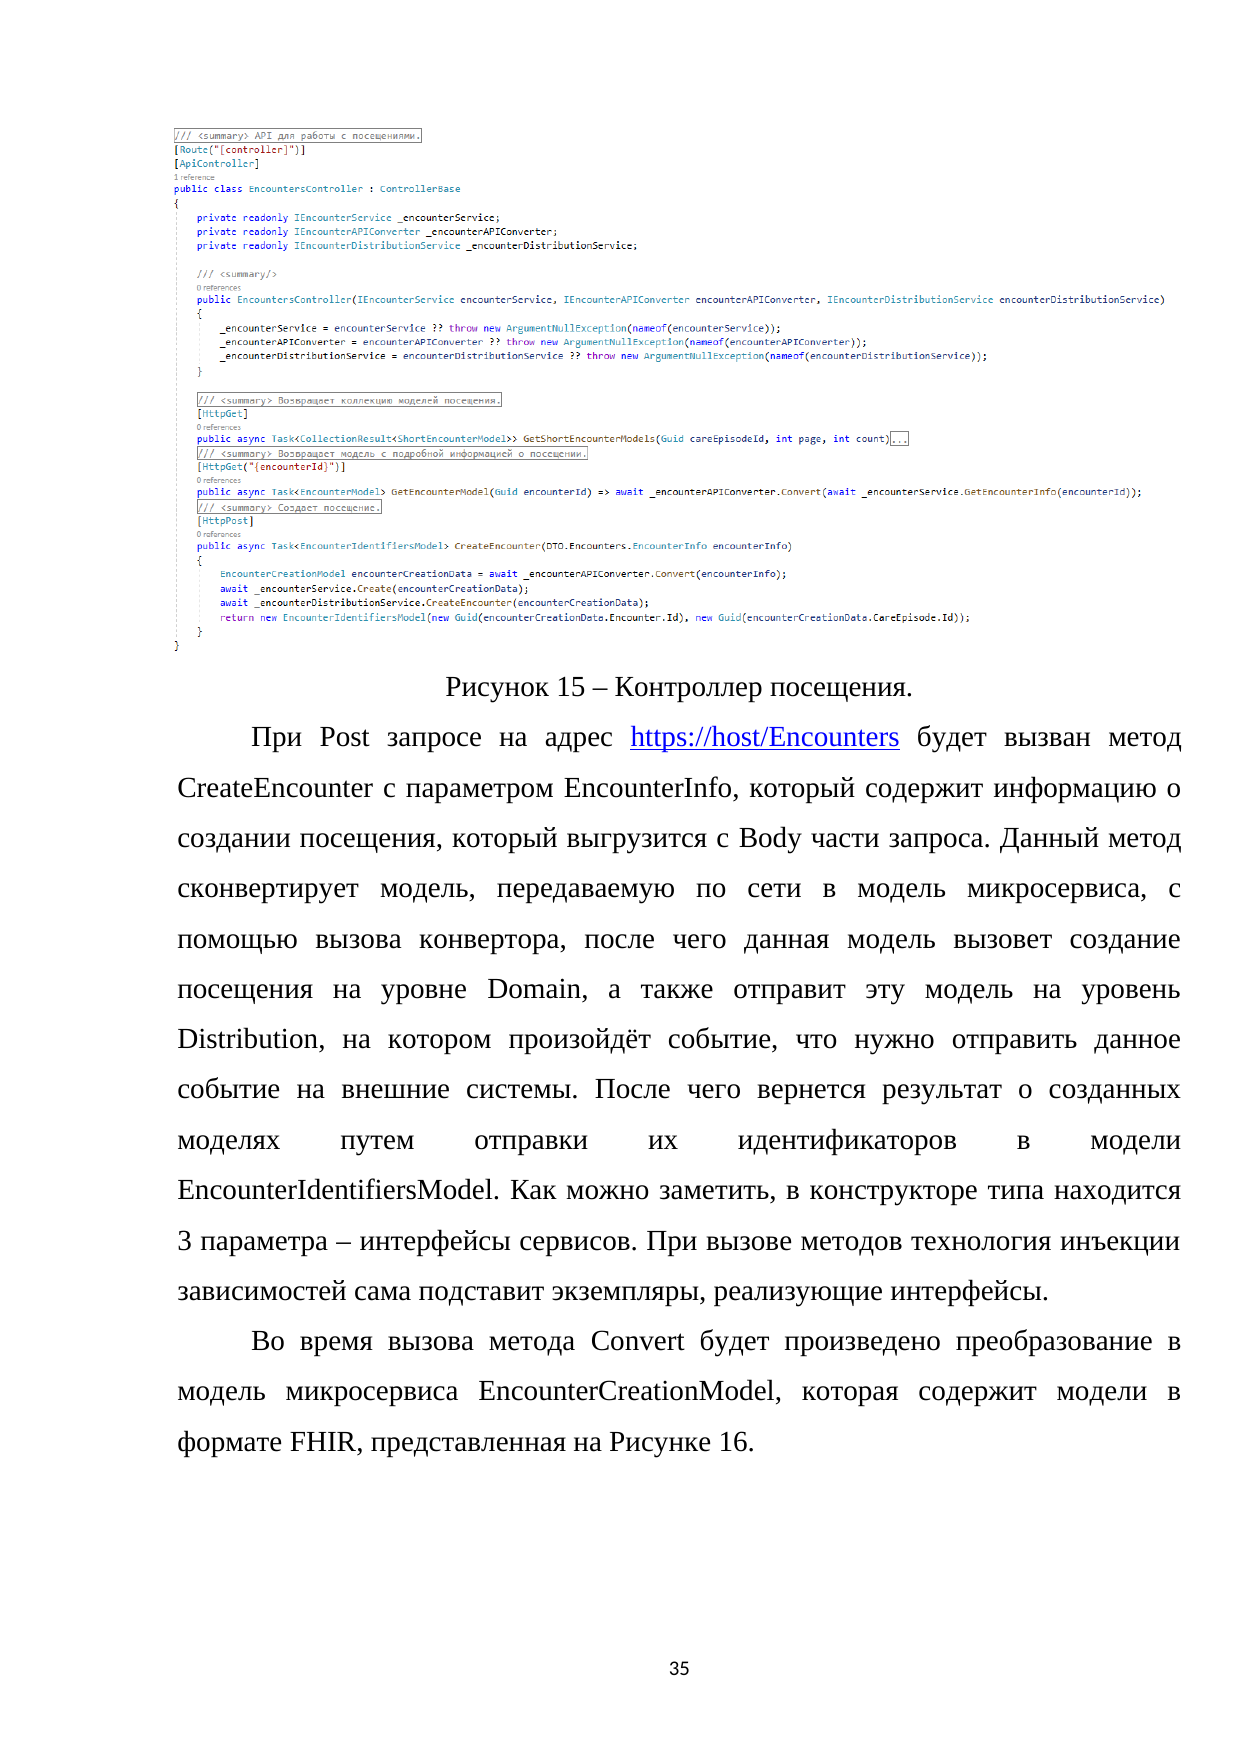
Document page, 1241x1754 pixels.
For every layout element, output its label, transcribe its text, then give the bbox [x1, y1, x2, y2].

picture [167, 118, 1168, 653]
text Во время вызова метода Convert будет произведено преобразование в модель микросервиса EncounterCreationModel, которая содержит модели в формате FHIR, представленная на Рисунке 16. [177, 1323, 1182, 1457]
text Рисунок 15 – Контроллер посещения. [177, 669, 1182, 703]
text При Post запросе на адрес https://host/Encounters будет вызван метод CreateEncounter с параметром EncounterInfo, который содержит информацию о создании посещения, который выгрузится с Body части запроса. Данный метод сконвертирует модель, передаваемую по сети в модель микросервиса, с помощью вызова конвертора, после чего данная модель вызовет создание посещения на уровне Domain, а также отправит эту модель на уровень Distribution, на котором произойдёт событие, что нужно отправить данное событие на внешние системы. После чего вернется результат о созданных моделях путем отправки их идентификаторов в модели EncounterIdentifiersModel. Как можно заметить, в конструкторе типа находится 3 параметра – интерфейсы сервисов. При вызове методов технология инъекции зависимостей сама подставит экземпляры, реализующие интерфейсы. [177, 719, 1182, 1306]
